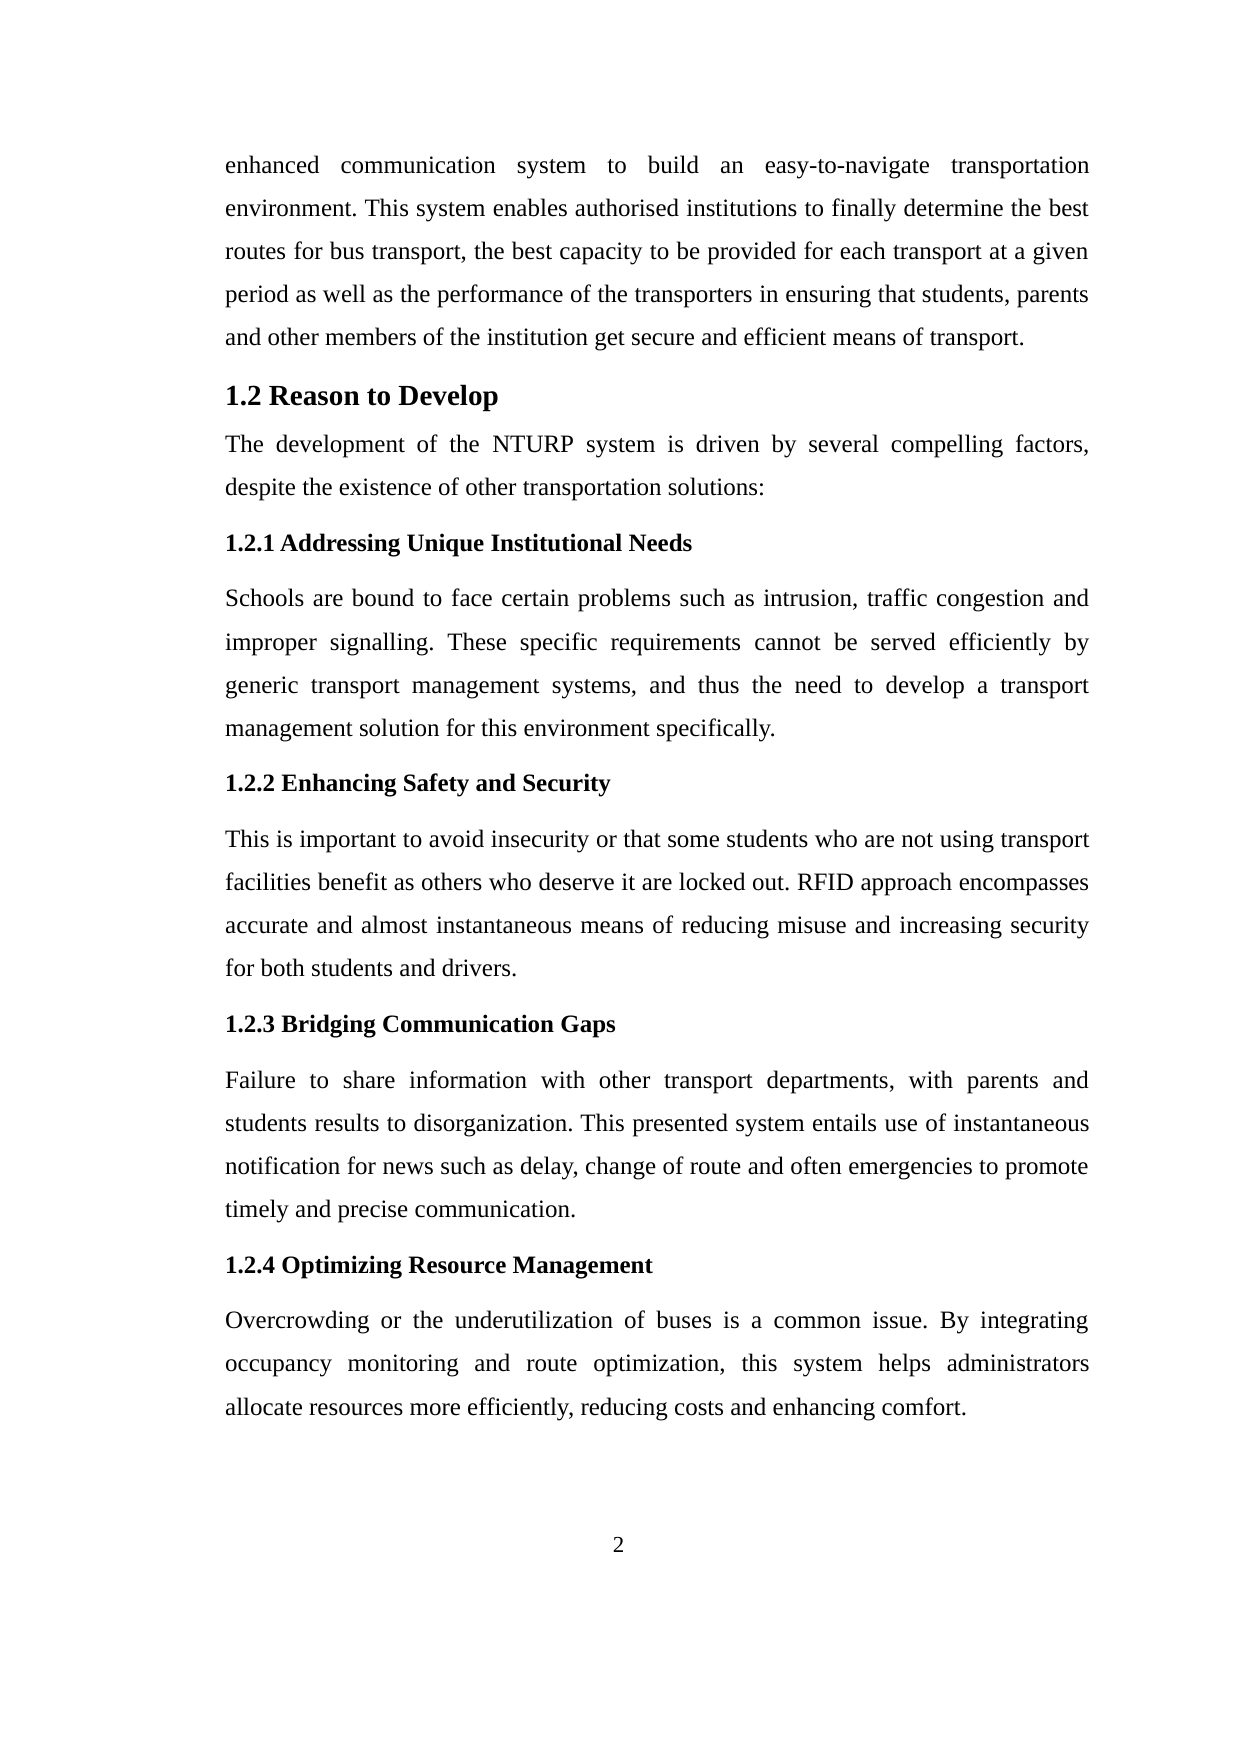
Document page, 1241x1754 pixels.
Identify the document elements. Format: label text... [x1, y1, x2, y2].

subtitle 1.2.2 Enhancing Safety and Security [225, 768, 1090, 797]
text This is important to avoid insecurity or that some students who are not using transport facilities benefit as others who deserve it are locked out. RFID approach encompasses accurate and almost instantaneous means of reducing misuse and increasing security for both students and drivers. [225, 824, 1090, 982]
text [225, 150, 1090, 351]
text Schools are bound to face certain problems such as intrusion, traffic congestion and improper signalling. These specific requirements cannot be served efficiently by generic transport management systems, and thus the need to develop a transport management solution for this environment specifically. [225, 583, 1090, 742]
subtitle 1.2.1 Addressing Unique Institutional Needs [225, 528, 1090, 557]
subtitle 1.2.3 Bridging Communication Gaps [225, 1009, 1090, 1038]
text The development of the NTURP system is driven by several compelling factors, despite the existence of other transportation solutions: [225, 429, 1090, 501]
text Overcrowding or the underutilization of buses is a common issue. By integrating occupancy monitoring and route optimization, this system helps administrators allocate resources more efficiently, reducing costs and enhancing comfort. [225, 1305, 1090, 1420]
subtitle 1.2.4 Optimizing Resource Management [225, 1250, 1090, 1278]
subtitle 1.2 Reason to Develop [225, 378, 1090, 412]
text Failure to share information with other transport departments, with parents and students results to disorganization. This presented system entails use of instantaneous notification for news such as delay, change of route and often emergencies to promote timely and precise communication. [225, 1065, 1090, 1223]
